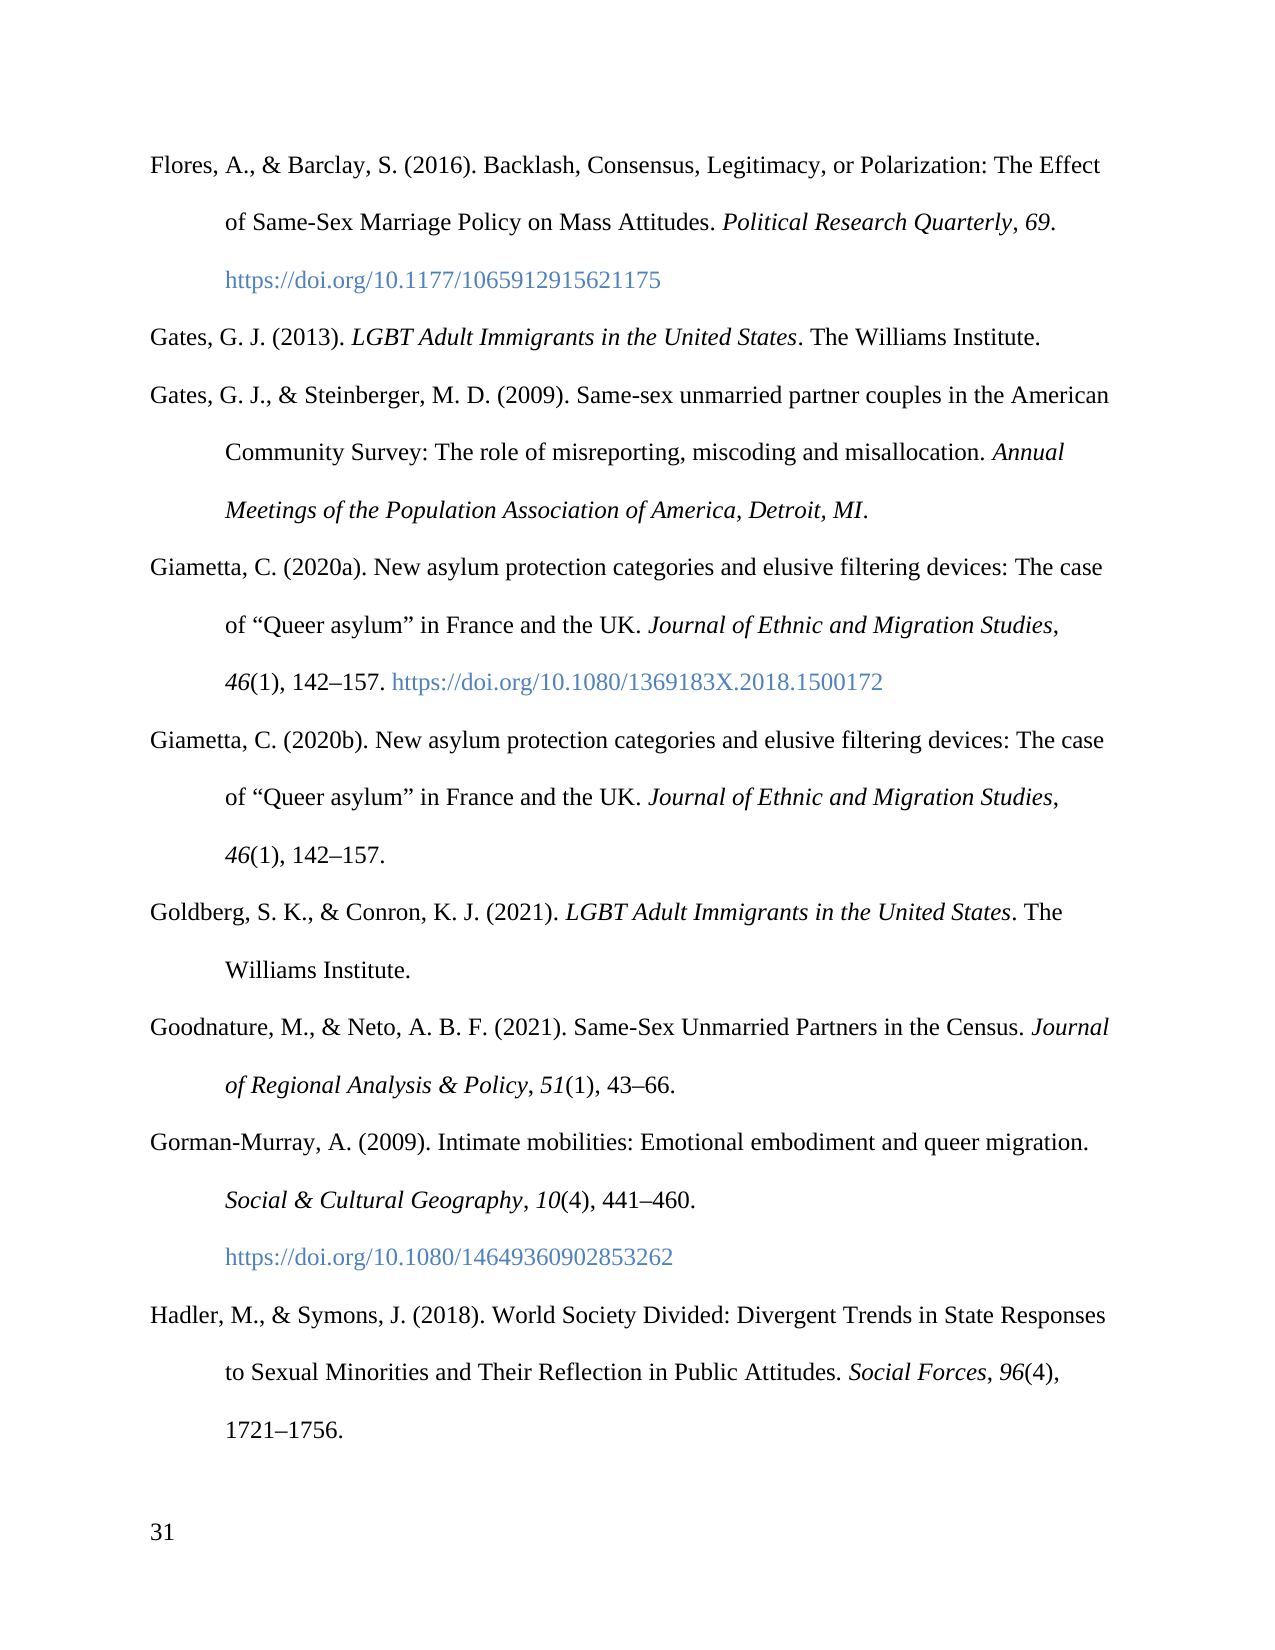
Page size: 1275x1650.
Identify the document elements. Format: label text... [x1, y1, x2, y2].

text Giametta, C. (2020a). New asylum protection categories and elusive filtering devices: The case of “Queer asylum” in France and the UK. Journal of Ethnic and Migration Studies, 46(1), 142–157. https://doi.org/10.1080/1369183X.2018.1500172 [150, 552, 1125, 696]
text Goodnature, M., & Neto, A. B. F. (2021). Same-Sex Unmarried Partners in the Census. Journal of Regional Analysis & Policy, 51(1), 43–66. [150, 1012, 1125, 1099]
text Gorman-Murray, A. (2009). Intimate mobilities: Emotional embodiment and queer migration. Social & Cultural Geography, 10(4), 441–460. https://doi.org/10.1080/14649360902853262 [150, 1127, 1125, 1271]
text Goldberg, S. K., & Conron, K. J. (2021). LGBT Adult Immigrants in the United States. The Williams Institute. [150, 897, 1125, 984]
text Gates, G. J., & Steinberger, M. D. (2009). Same-sex unmarried partner couples in the American Community Survey: The role of misreporting, miscoding and misallocation. Annual Meetings of the Population Association of America, Detroit, MI. [150, 380, 1125, 524]
text Flores, A., & Barclay, S. (2016). Backlash, Consensus, Legitimacy, or Polarization: The Effect of Same-Sex Marriage Policy on Mass Attitudes. Political Research Quarterly, 69. https://doi.org/10.1177/1065912915621175 [150, 150, 1125, 294]
text Gates, G. J. (2013). LGBT Adult Immigrants in the United States. The Williams Institute. [150, 322, 1125, 351]
text Giametta, C. (2020b). New asylum protection categories and elusive filtering devices: The case of “Queer asylum” in France and the UK. Journal of Ethnic and Migration Studies, 46(1), 142–157. [150, 725, 1125, 869]
text Hadler, M., & Symons, J. (2018). World Society Divided: Divergent Trends in State Responses to Sexual Minorities and Their Reflection in Public Attitudes. Social Forces, 96(4), 1721–1756. [150, 1300, 1125, 1444]
